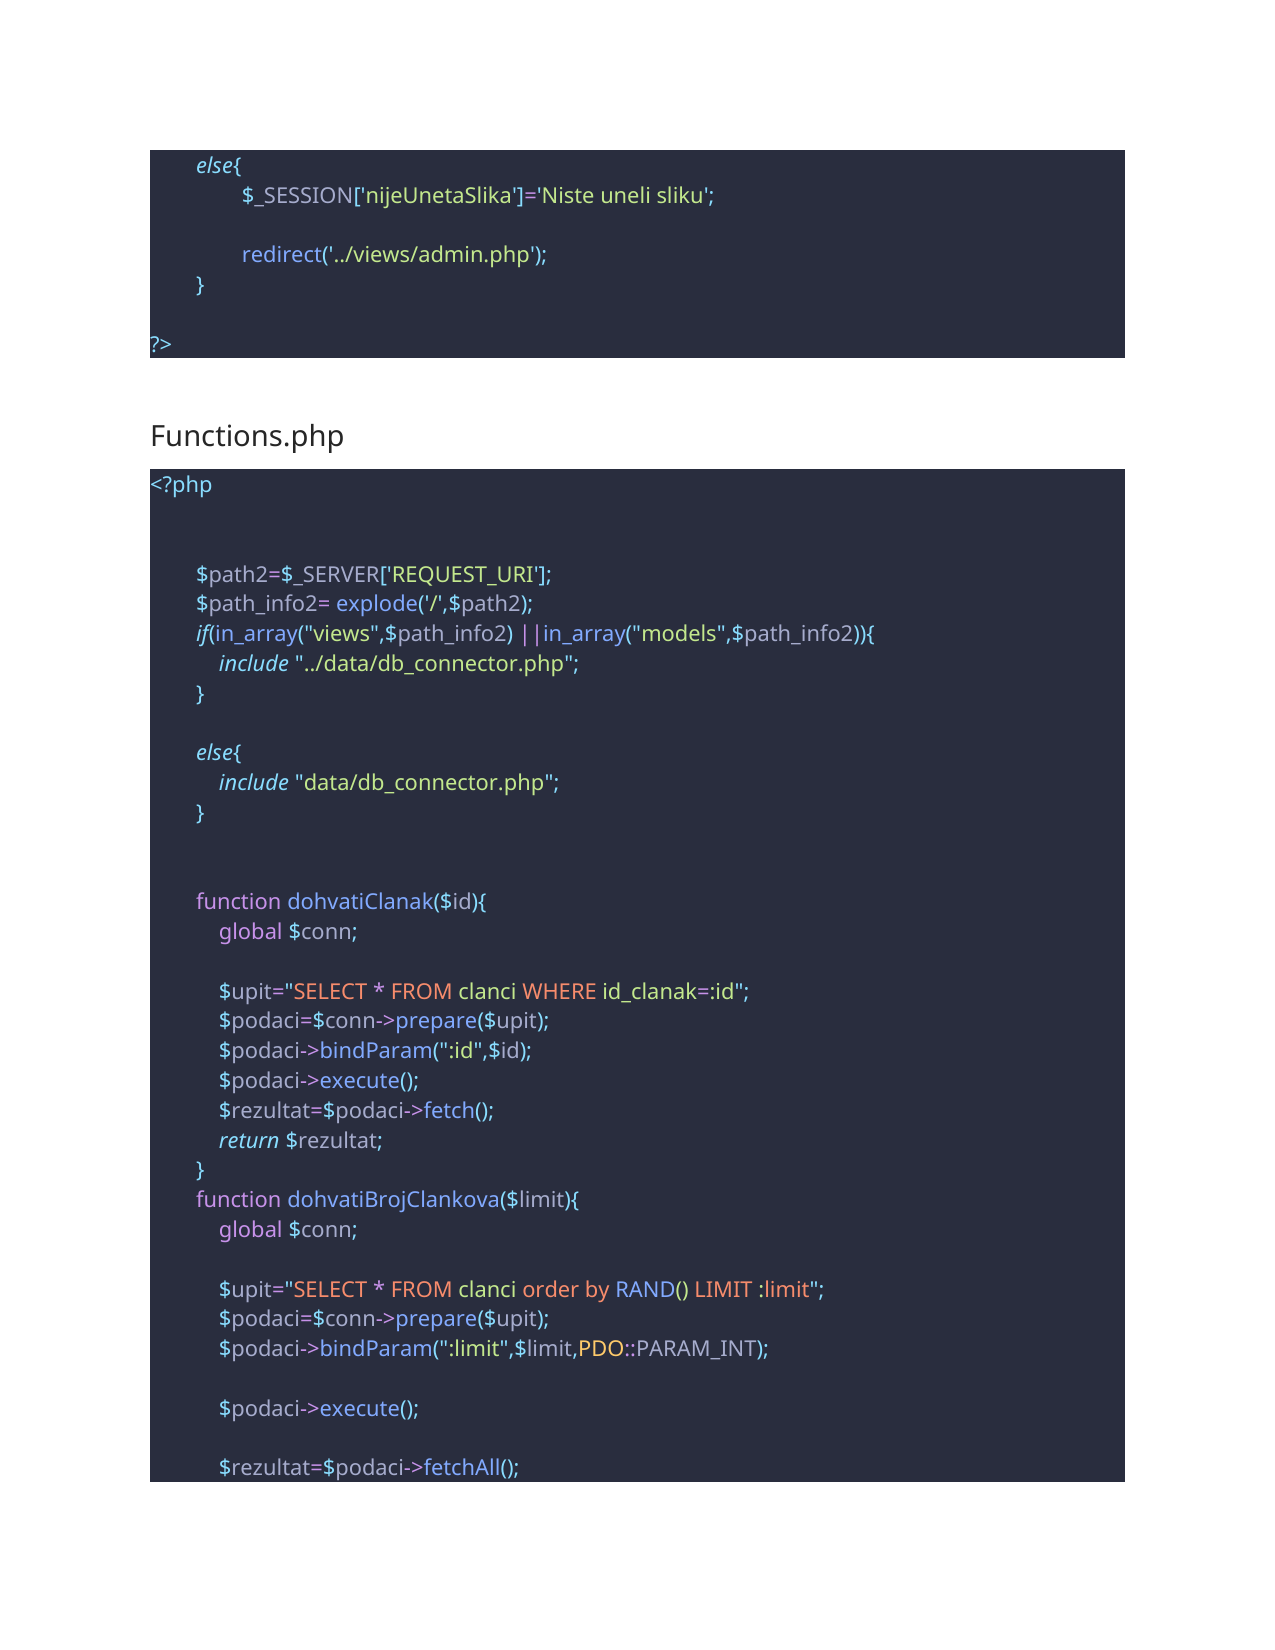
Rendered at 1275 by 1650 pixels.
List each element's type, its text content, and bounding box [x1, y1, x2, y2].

text $podaci->bindParam(":id",$id); [150, 1035, 1125, 1065]
text $podaci->execute(); [150, 1393, 1125, 1423]
text $upit="SELECT * FROM clanci order by RAND() LIMIT :limit"; [150, 1274, 1125, 1303]
text $path2=$_SERVER['REQUEST_URI']; [150, 559, 1125, 588]
text else{ [150, 150, 1125, 180]
text $upit="SELECT * FROM clanci WHERE id_clanak=:id"; [150, 976, 1125, 1006]
text global $conn; [150, 916, 1125, 946]
text } [150, 269, 1125, 299]
text $podaci=$conn->prepare($upit); [150, 1006, 1125, 1035]
text function dohvatiClanak($id){ [150, 886, 1125, 916]
text $podaci->bindParam(":limit",$limit,PDO::PARAM_INT); [150, 1333, 1125, 1363]
text } [150, 797, 1125, 827]
text $_SESSION['nijeUnetaSlika']='Niste uneli sliku'; [150, 180, 1125, 209]
text ?> [150, 329, 1125, 358]
text global $conn; [150, 1214, 1125, 1244]
text else{ [150, 737, 1125, 767]
text if(in_array("views",$path_info2) ||in_array("models",$path_info2)){ [150, 618, 1125, 648]
text $podaci->execute(); [150, 1065, 1125, 1095]
text $podaci=$conn->prepare($upit); [150, 1303, 1125, 1333]
text include "../data/db_connector.php"; [150, 648, 1125, 678]
text $path_info2= explode('/',$path2); [150, 588, 1125, 618]
text } [150, 678, 1125, 708]
text return $rezultat; [150, 1125, 1125, 1154]
text } [150, 1154, 1125, 1184]
text function dohvatiBrojClankova($limit){ [150, 1184, 1125, 1214]
text <?php [150, 469, 1125, 499]
subtitle Functions.php [150, 415, 1125, 455]
text $rezultat=$podaci->fetch(); [150, 1095, 1125, 1125]
text $rezultat=$podaci->fetchAll(); [150, 1452, 1125, 1482]
text include "data/db_connector.php"; [150, 767, 1125, 797]
text redirect('../views/admin.php'); [150, 239, 1125, 269]
